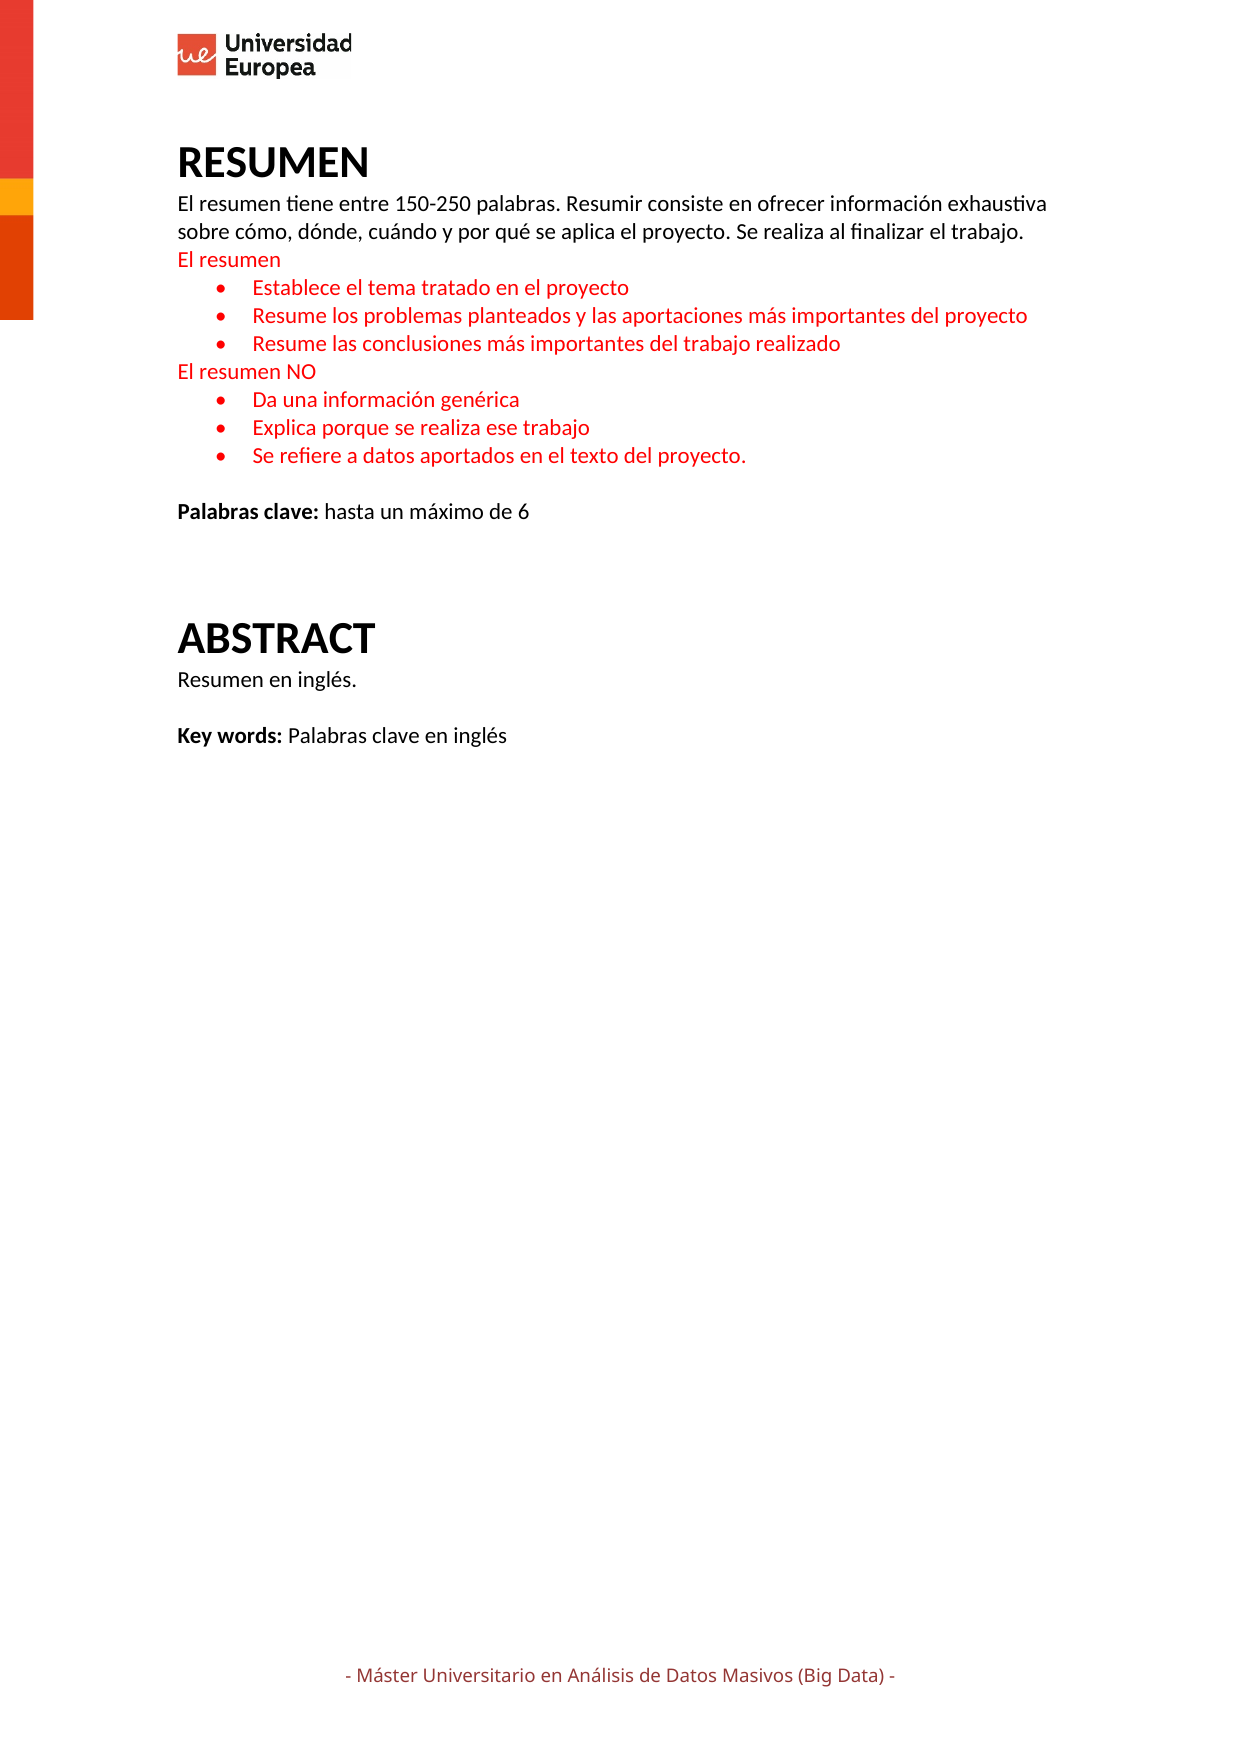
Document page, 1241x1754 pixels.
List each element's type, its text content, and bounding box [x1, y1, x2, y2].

list Se refiere a datos aportados en el texto del proyecto. [215, 441, 1063, 469]
list Explica porque se realiza ese trabajo [215, 413, 1063, 441]
text El resumen [177, 245, 1063, 273]
text Key words: Palabras clave en inglés [177, 721, 1063, 749]
list Da una información genérica [215, 385, 1063, 413]
text Resumen en inglés. [177, 665, 1063, 693]
text Palabras clave: hasta un máximo de 6 [177, 497, 1063, 525]
subtitle RESUMEN [177, 133, 1063, 189]
list Resume los problemas planteados y las aportaciones más importantes del proyecto [215, 301, 1063, 329]
picture [0, 0, 34, 320]
subtitle ABSTRACT [177, 609, 1063, 665]
list Resume las conclusiones más importantes del trabajo realizado [215, 329, 1063, 357]
text El resumen NO [177, 357, 1063, 385]
picture [177, 33, 352, 79]
text El resumen tiene entre 150-250 palabras. Resumir consiste en ofrecer información exhaustiva sobre cómo, dónde, cuándo y por qué se aplica el proyecto. Se realiza al finalizar el trabajo. [177, 189, 1063, 245]
list Establece el tema tratado en el proyecto [215, 273, 1063, 301]
